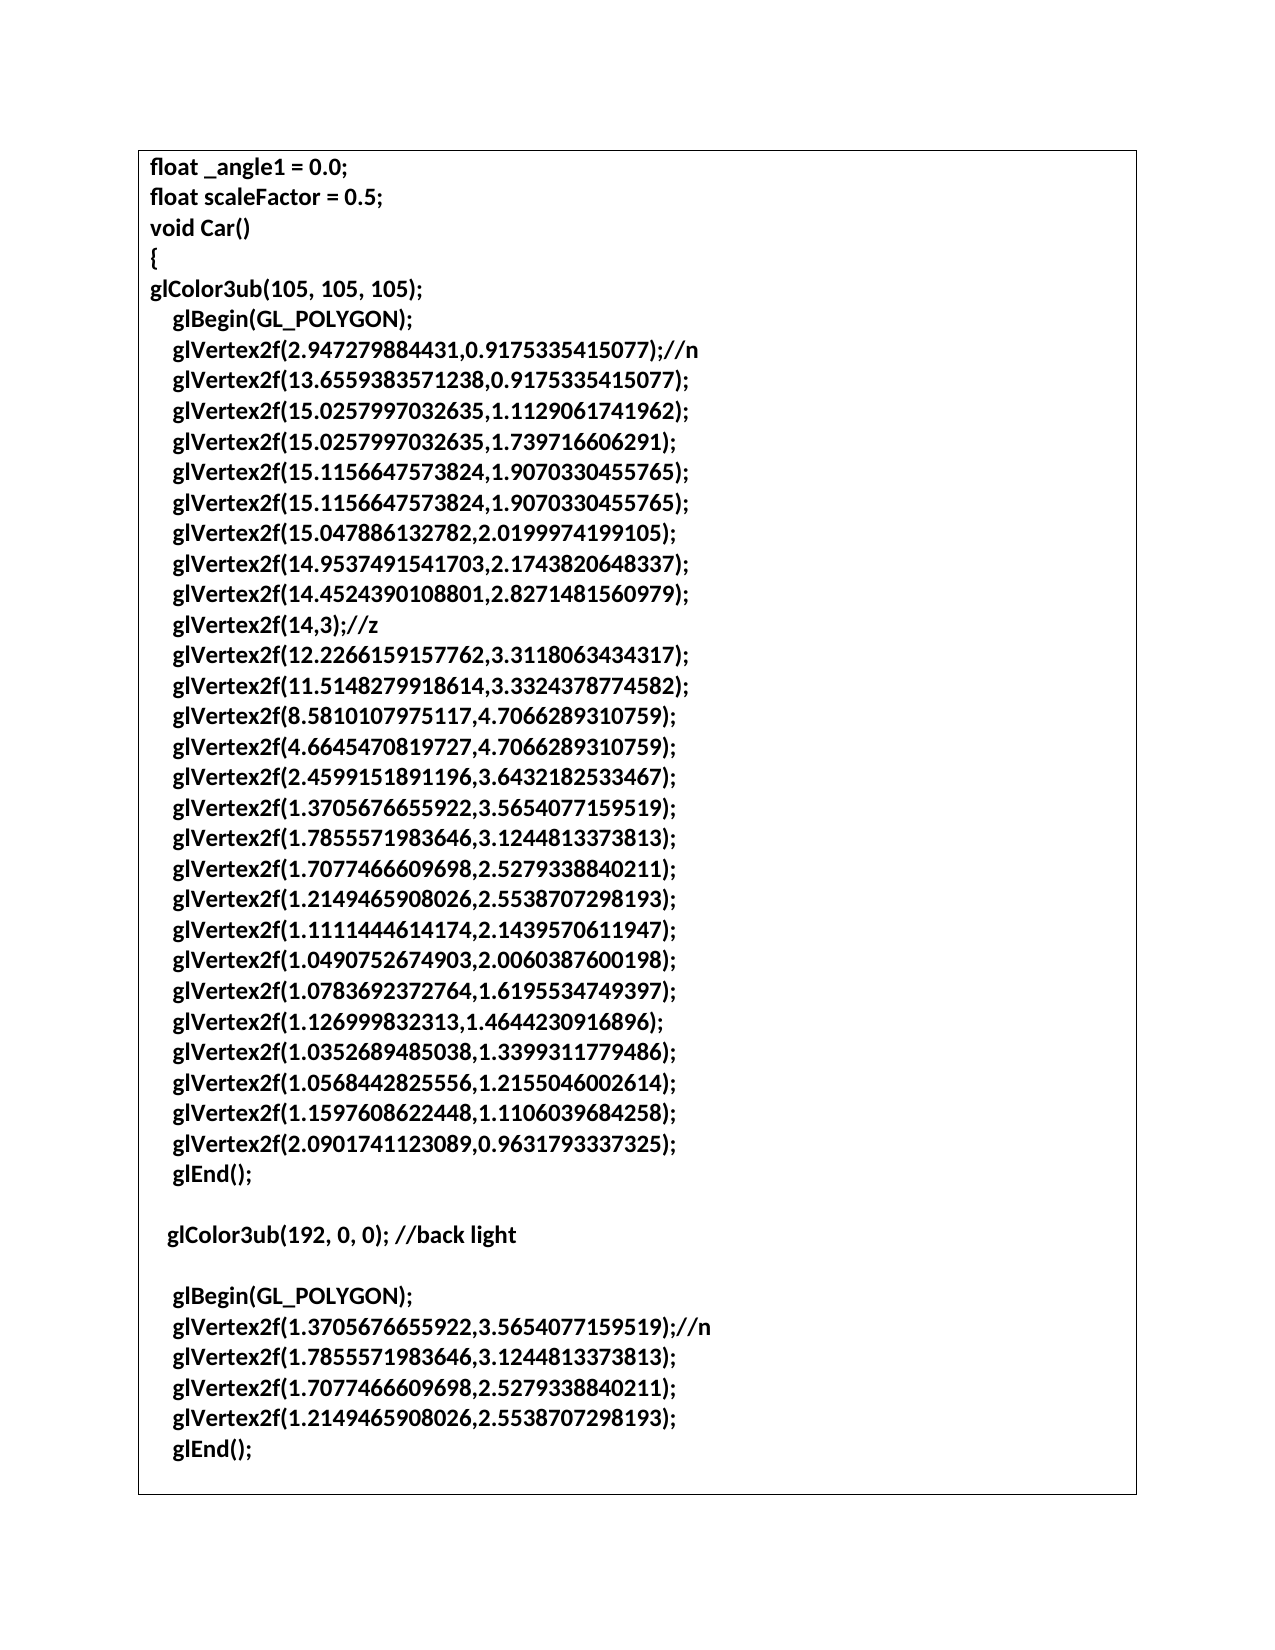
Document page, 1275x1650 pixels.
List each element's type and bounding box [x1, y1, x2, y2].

table_cell [139, 151, 1136, 1494]
